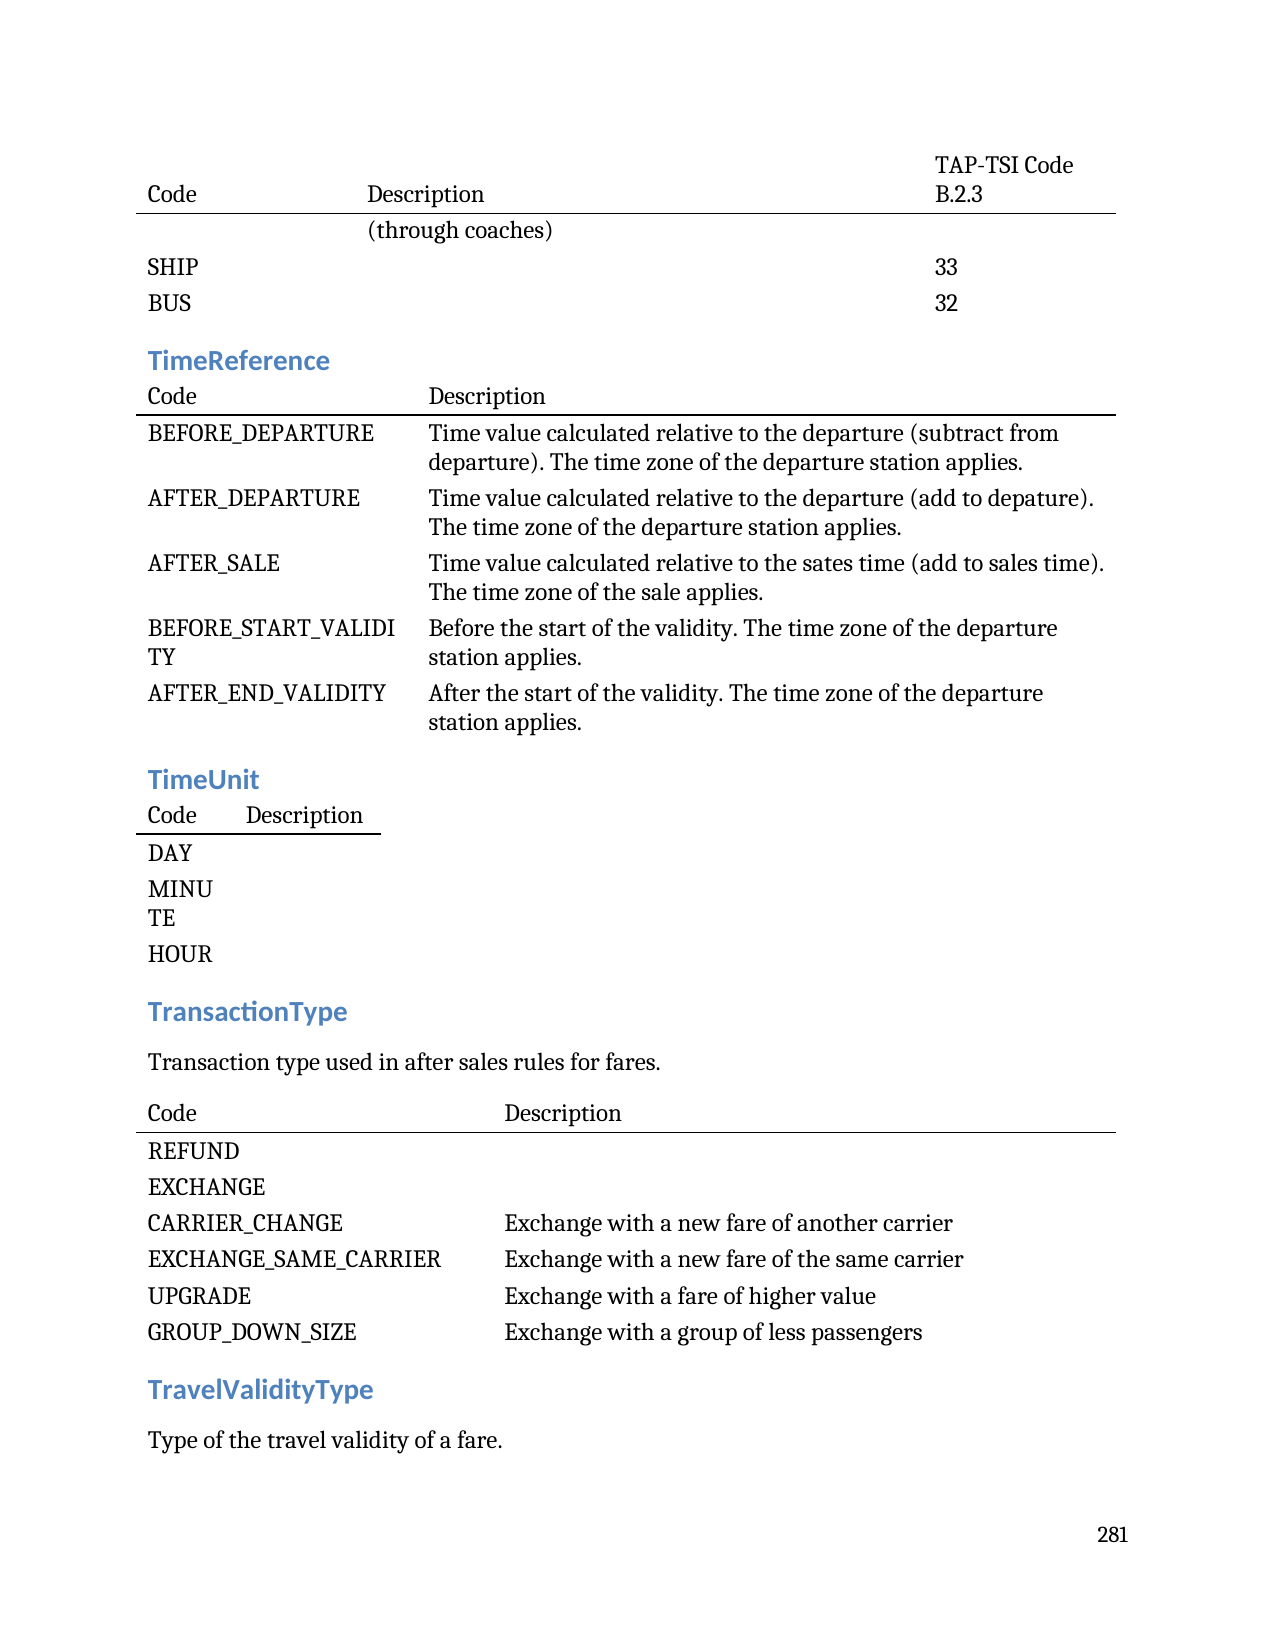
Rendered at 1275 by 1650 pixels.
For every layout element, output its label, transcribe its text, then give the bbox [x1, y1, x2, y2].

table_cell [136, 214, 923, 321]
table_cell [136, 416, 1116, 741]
text Type of the travel validity of a fare. [148, 1426, 1127, 1454]
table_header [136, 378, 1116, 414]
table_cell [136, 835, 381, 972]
text Transaction type used in after sales rules for fares. [148, 1048, 1127, 1076]
subtitle TimeReference [148, 342, 1127, 378]
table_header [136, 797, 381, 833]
subtitle TimeUnit [148, 761, 1127, 797]
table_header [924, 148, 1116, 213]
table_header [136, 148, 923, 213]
subtitle TravelValidityType [148, 1371, 1127, 1407]
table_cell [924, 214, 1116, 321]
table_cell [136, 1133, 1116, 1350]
subtitle TransactionType [148, 993, 1127, 1029]
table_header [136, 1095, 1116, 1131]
